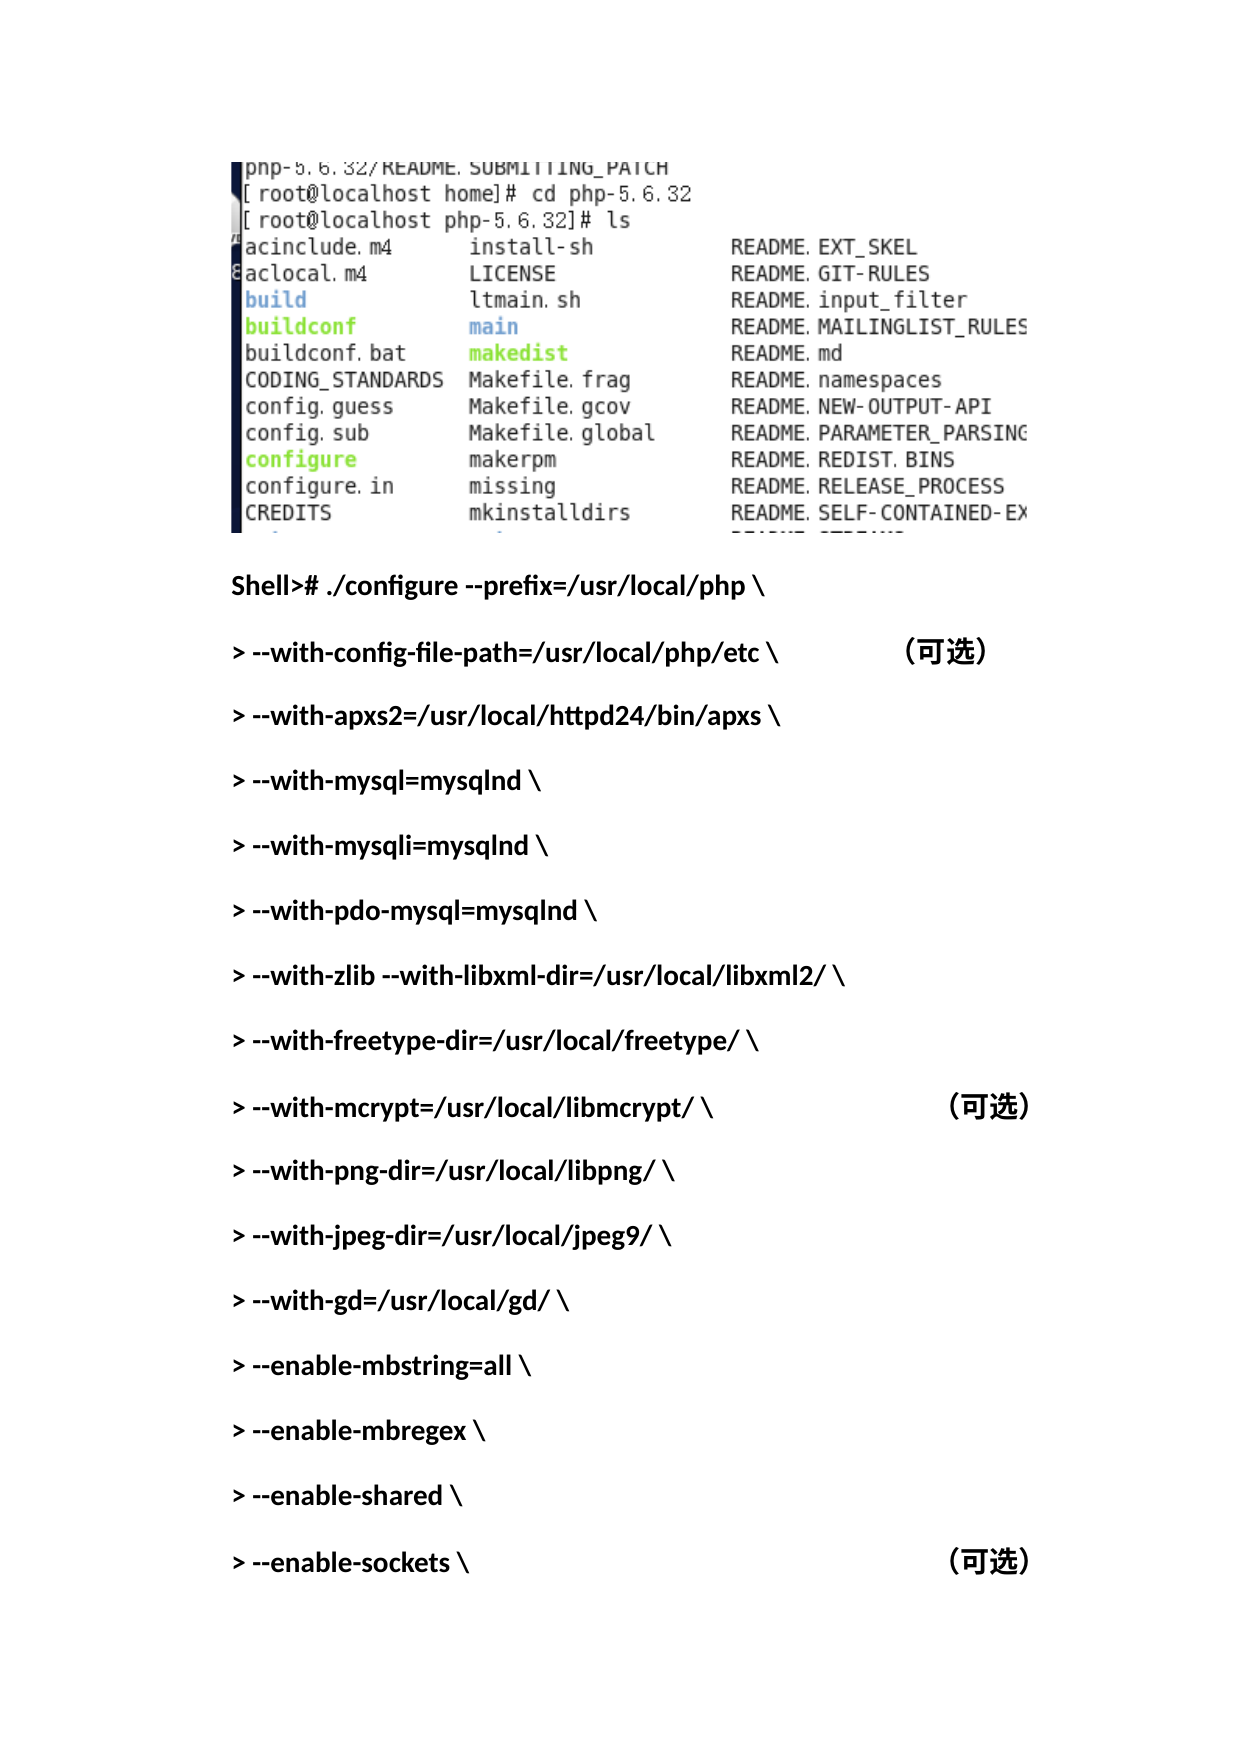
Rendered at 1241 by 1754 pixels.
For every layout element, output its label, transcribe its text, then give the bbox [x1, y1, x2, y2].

text > --with-apxs2=/usr/local/httpd24/bin/apxs \ [187, 682, 1053, 747]
text > --with-mysql=mysqlnd \ [187, 747, 1053, 812]
text > --with-zlib --with-libxml-dir=/usr/local/libxml2/ \ [187, 942, 1053, 1007]
text > --enable-sockets \ （可选） [187, 1527, 1053, 1592]
text > --enable-shared \ [187, 1462, 1053, 1527]
text > --with-mcrypt=/usr/local/libmcrypt/ \ （可选） [187, 1072, 1053, 1137]
text Shell># ./configure --prefix=/usr/local/php \ [187, 552, 1053, 617]
text > --enable-mbstring=all \ [187, 1332, 1053, 1397]
picture [231, 162, 1027, 533]
text > --with-mysqli=mysqlnd \ [187, 812, 1053, 877]
text > --with-config-file-path=/usr/local/php/etc \ （可选） [187, 617, 1053, 682]
text > --with-gd=/usr/local/gd/ \ [187, 1267, 1053, 1332]
text > --enable-mbregex \ [187, 1397, 1053, 1462]
text > --with-png-dir=/usr/local/libpng/ \ [187, 1137, 1053, 1202]
text > --with-freetype-dir=/usr/local/freetype/ \ [187, 1007, 1053, 1072]
text > --with-jpeg-dir=/usr/local/jpeg9/ \ [187, 1202, 1053, 1267]
text > --with-pdo-mysql=mysqlnd \ [187, 877, 1053, 942]
